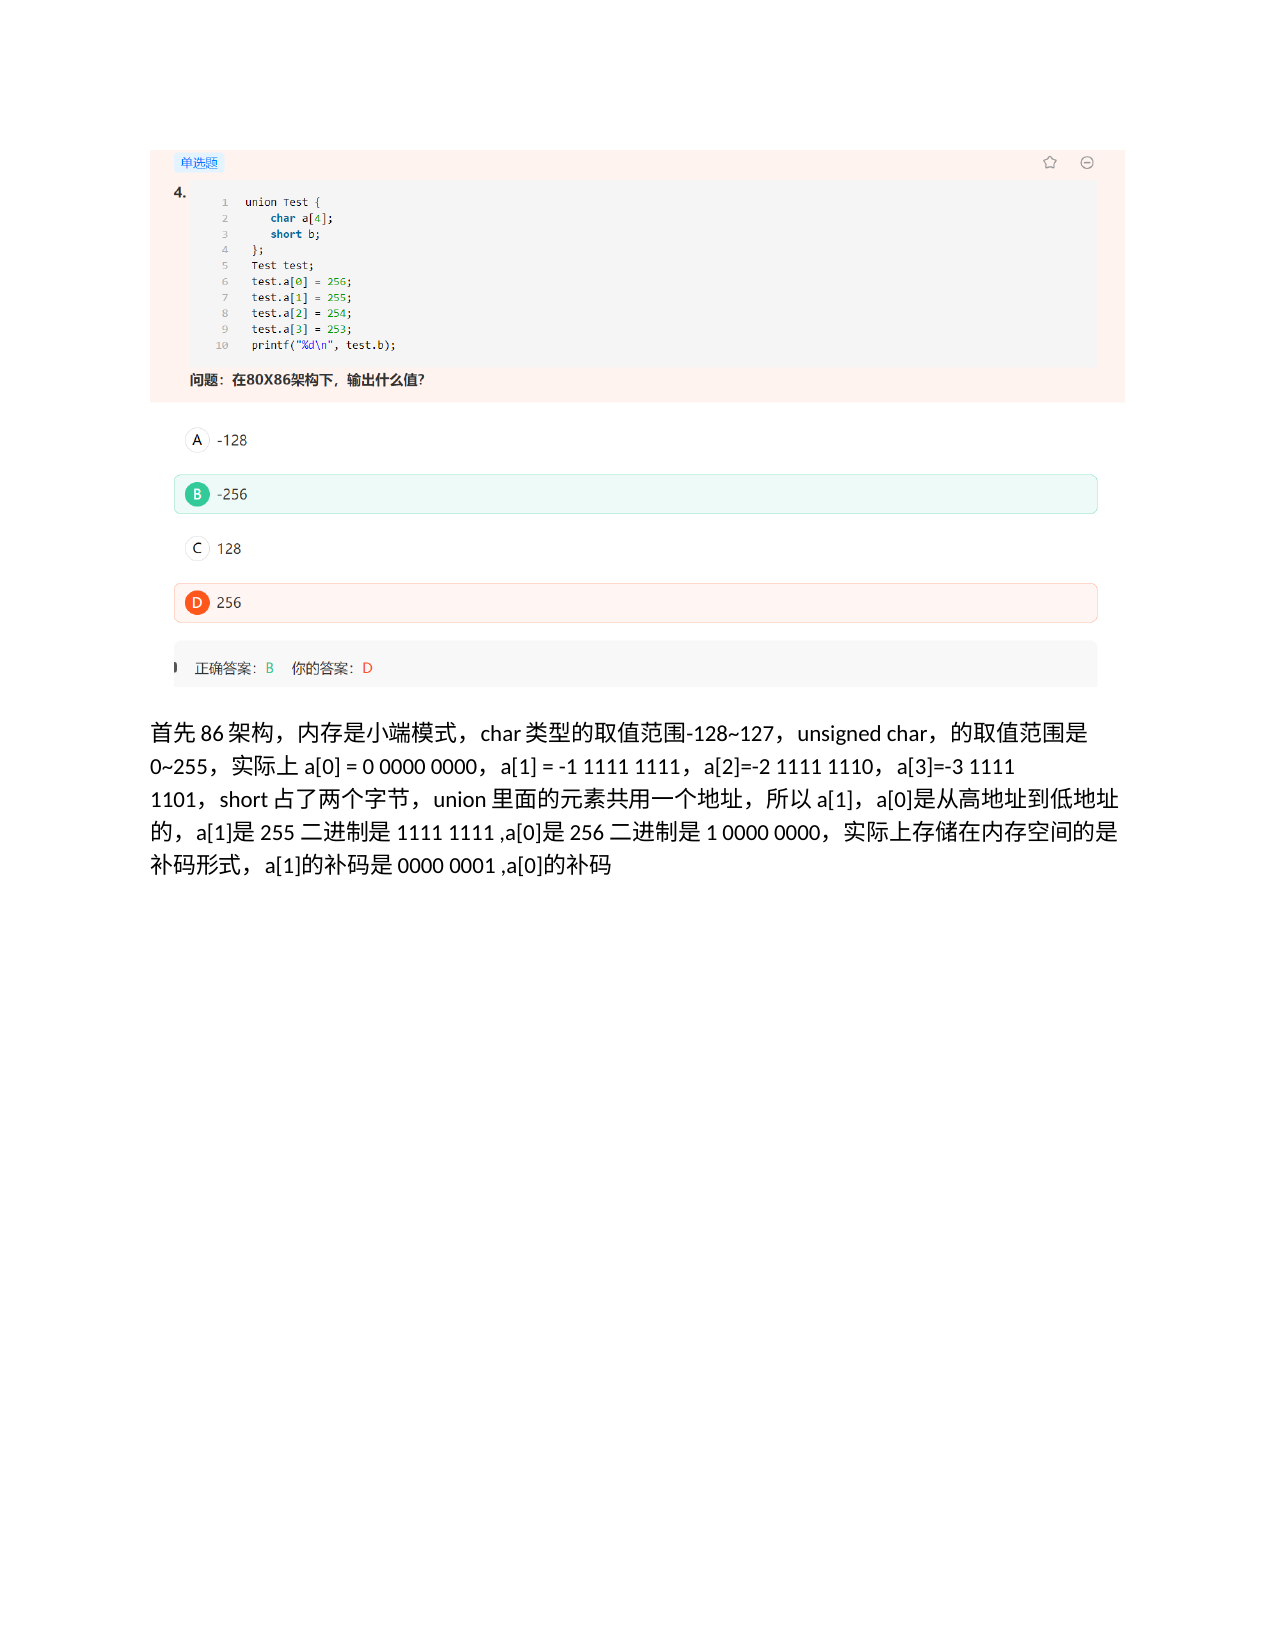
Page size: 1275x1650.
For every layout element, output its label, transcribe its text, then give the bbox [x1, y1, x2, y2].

picture [150, 150, 1125, 687]
text 首先86架构，内存是小端模式，char类型的取值范围-128~127，unsigned char，的取值范围是0~255，实际上a[0] = 0 0000 0000，a[1] = -1 1111 1111，a[2]=-2 1111 1110，a[3]=-3 1111 1101，short占了两个字节，union里面的元素共用一个地址，所以a[1]，a[0]是从高地址到低地址的，a[1]是255 二进制是1111 1111 ,a[0]是256 二进制是1 0000 0000，实际上存储在内存空间的是补码形式，a[1]的补码是0000 0001 ,a[0]的补码 [150, 714, 1125, 881]
